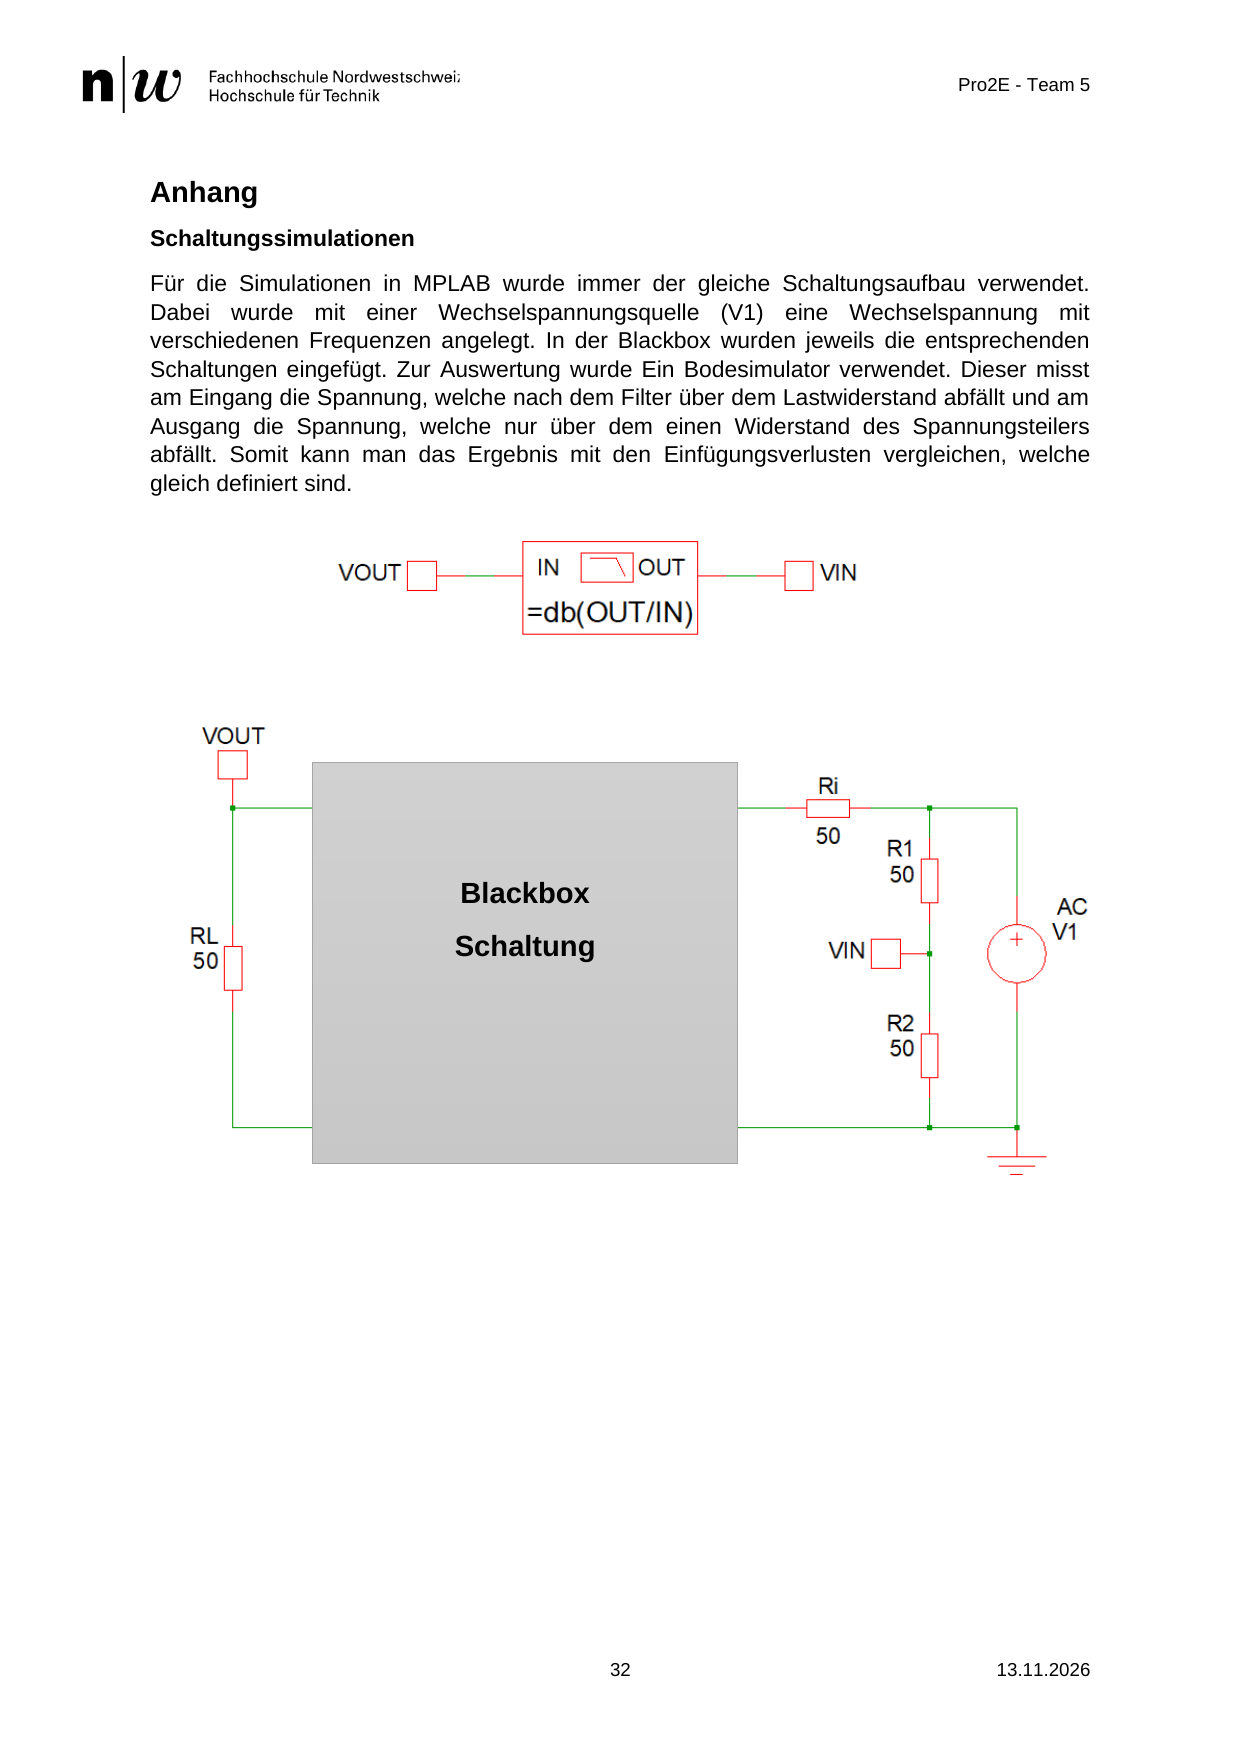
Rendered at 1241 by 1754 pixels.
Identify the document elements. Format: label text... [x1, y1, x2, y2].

subtitle Anhang [150, 175, 1090, 208]
picture [150, 514, 1095, 1200]
picture [81, 56, 460, 113]
text Für die Simulationen in MPLAB wurde immer der gleiche Schaltungsaufbau verwendet. Dabei wurde mit einer Wechselspannungsquelle (V1) eine Wechselspannung mit verschiedenen Frequenzen angelegt. In der Blackbox wurden jeweils die entsprechenden Schaltungen eingefügt. Zur Auswertung wurde Ein Bodesimulator verwendet. Dieser misst am Eingang die Spannung, welche nach dem Filter über dem Lastwiderstand abfällt und am Ausgang die Spannung, welche nur über dem einen Widerstand des Spannungsteilers abfällt. Somit kann man das Ergebnis mit den Einfügungsverlusten vergleichen, welche gleich definiert sind. [150, 270, 1090, 496]
text Schaltungssimulationen [150, 225, 1090, 252]
